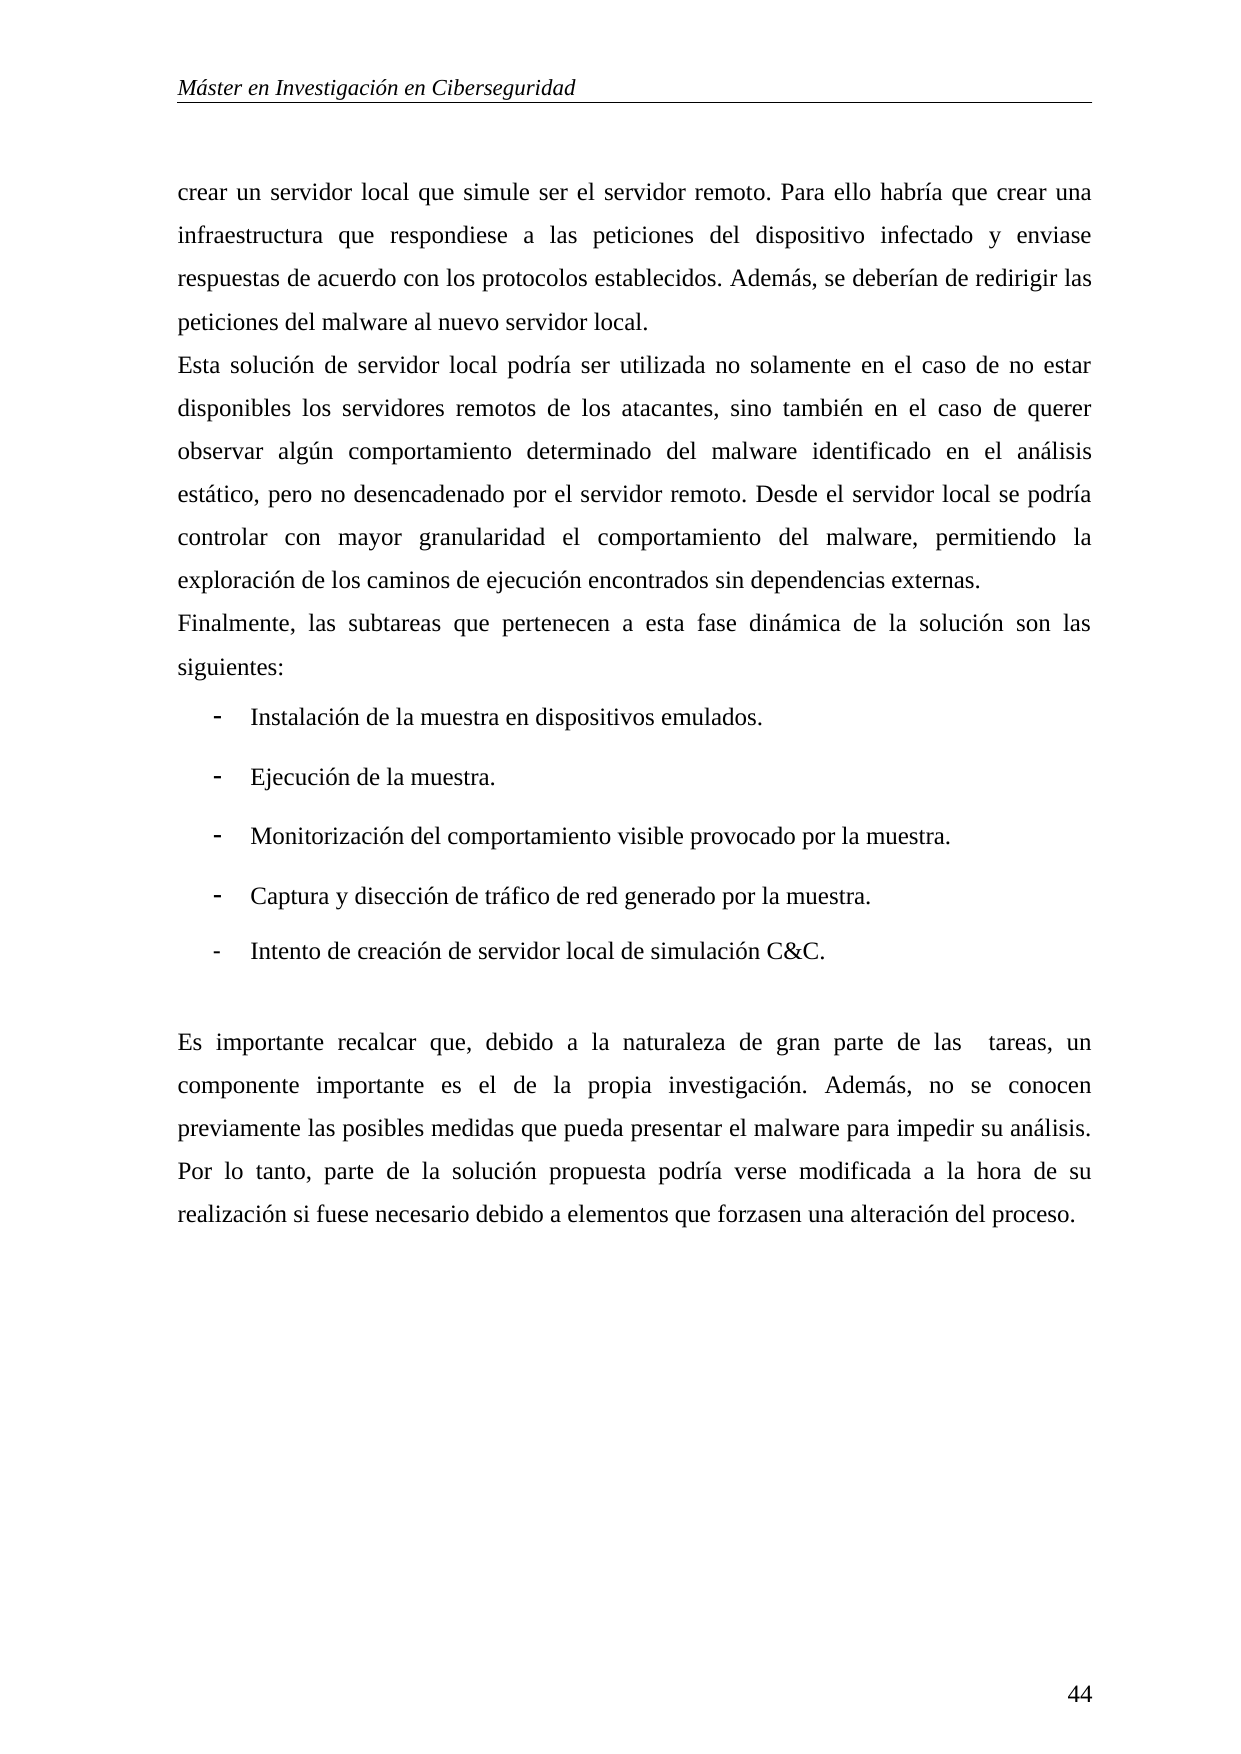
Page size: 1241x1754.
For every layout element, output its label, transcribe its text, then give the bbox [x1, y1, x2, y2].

list Captura y disección de tráfico de red generado por la muestra. [213, 873, 1092, 913]
list Monitorización del comportamiento visible provocado por la muestra. [213, 814, 1092, 853]
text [177, 177, 1092, 335]
list Intento de creación de servidor local de simulación C&C. [213, 933, 1092, 967]
list Ejecución de la muestra. [213, 754, 1092, 794]
text Es importante recalcar que, debido a la naturaleza de gran parte de las tareas, un componente importante es el de la propia investigación. Además, no se conocen previamente las posibles medidas que pueda presentar el malware para impedir su análisis. Por lo tanto, parte de la solución propuesta podría verse modificada a la hora de su realización si fuese necesario debido a elementos que forzasen una alteración del proceso. [177, 1027, 1092, 1228]
text Esta solución de servidor local podría ser utilizada no solamente en el caso de no estar disponibles los servidores remotos de los atacantes, sino también en el caso de querer observar algún comportamiento determinado del malware identificado en el análisis estático, pero no desencadenado por el servidor remoto. Desde el servidor local se podría controlar con mayor granularidad el comportamiento del malware, permitiendo la exploración de los caminos de ejecución encontrados sin dependencias externas. [177, 350, 1092, 594]
text Finalmente, las subtareas que pertenecen a esta fase dinámica de la solución son las siguientes: [177, 608, 1092, 680]
list Instalación de la muestra en dispositivos emulados. [213, 695, 1092, 734]
